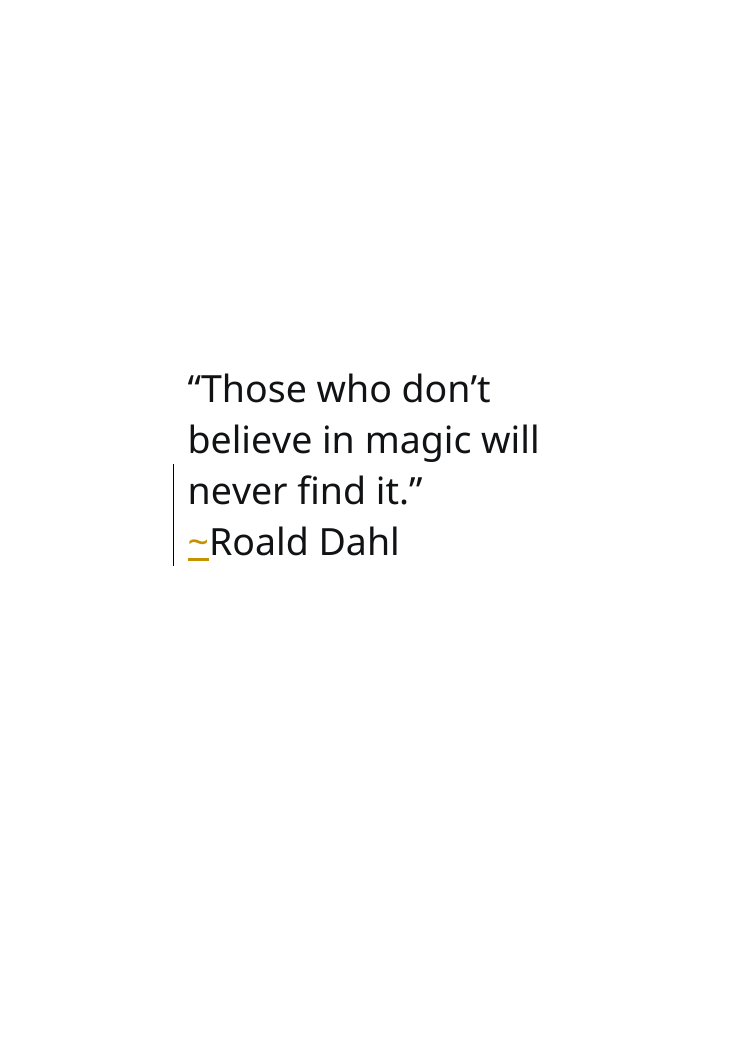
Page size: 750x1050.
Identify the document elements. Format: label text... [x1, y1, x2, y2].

text Roald Dahl [187, 515, 562, 566]
text “Those who don’t believe in magic will never find it.” [187, 362, 562, 515]
